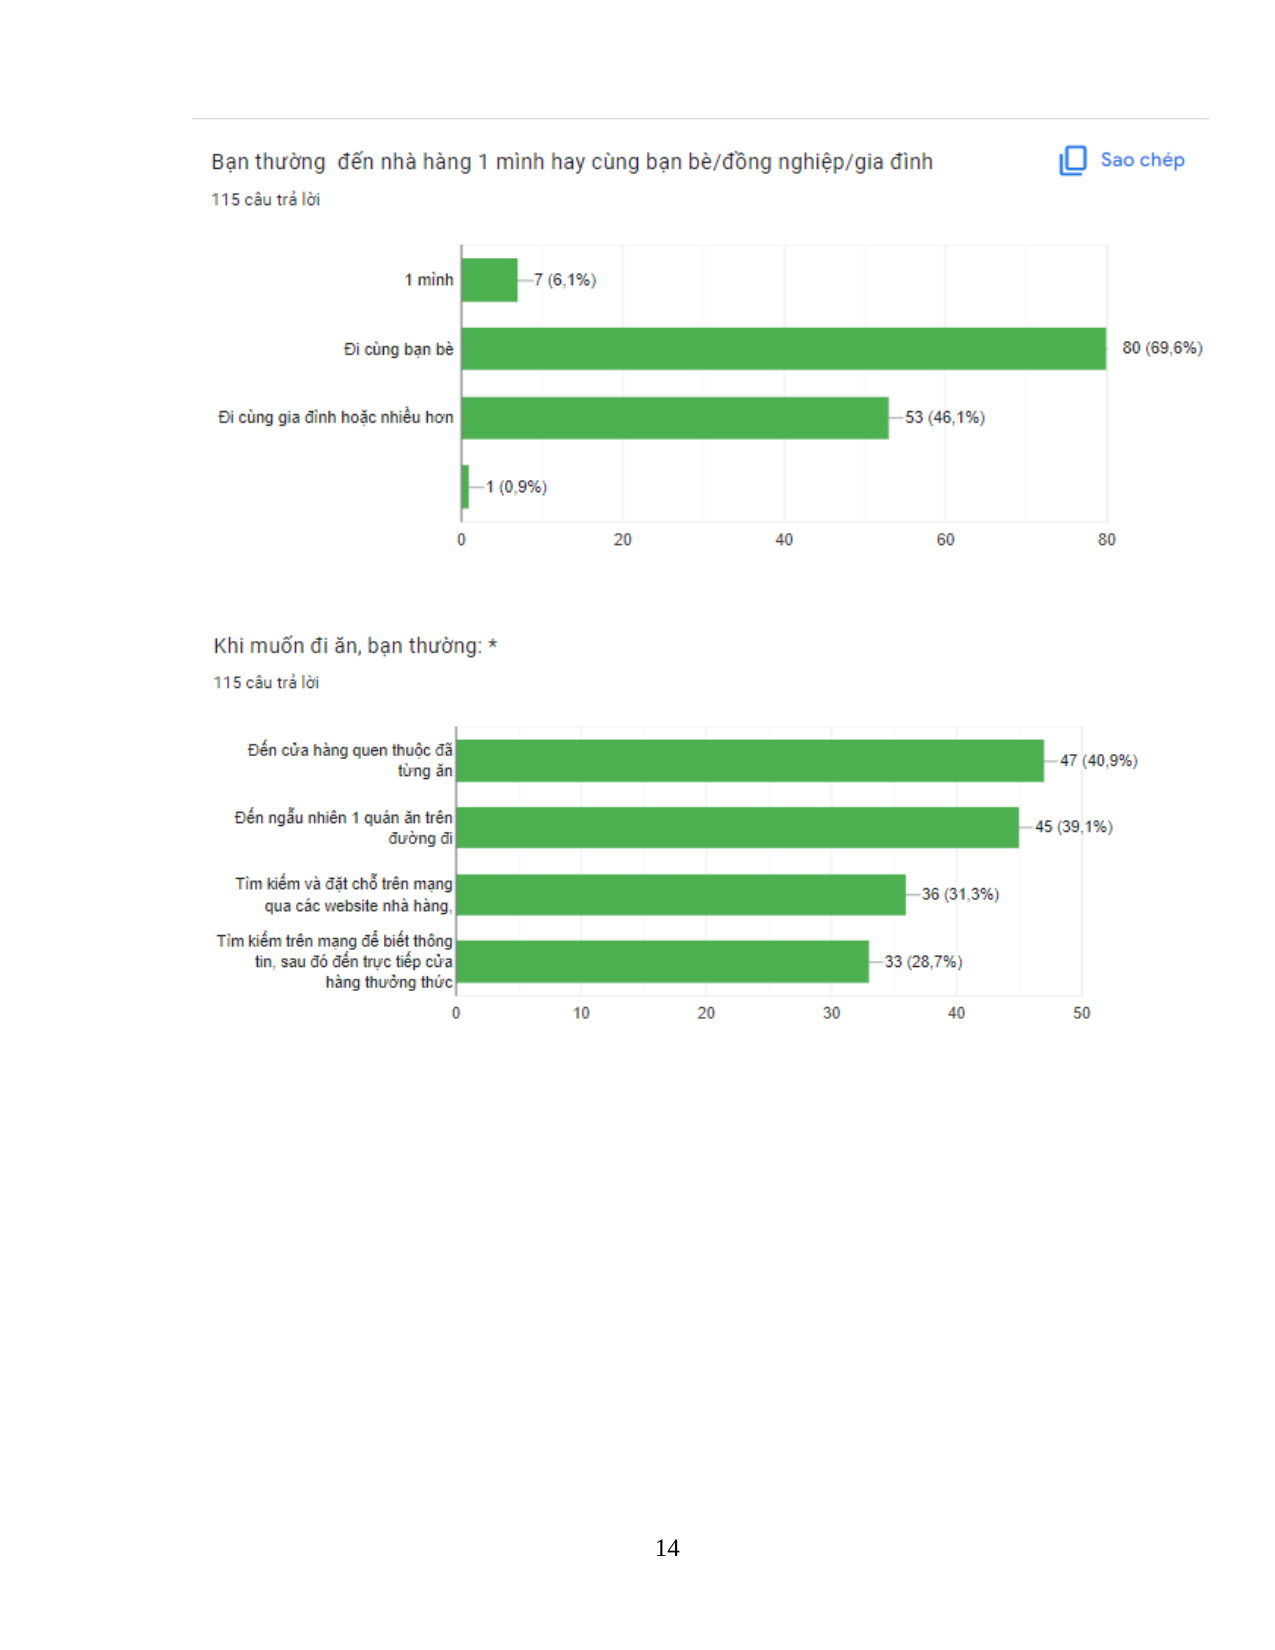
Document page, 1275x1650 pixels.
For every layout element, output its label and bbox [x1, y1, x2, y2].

picture [192, 618, 1167, 1057]
picture [192, 118, 1210, 603]
